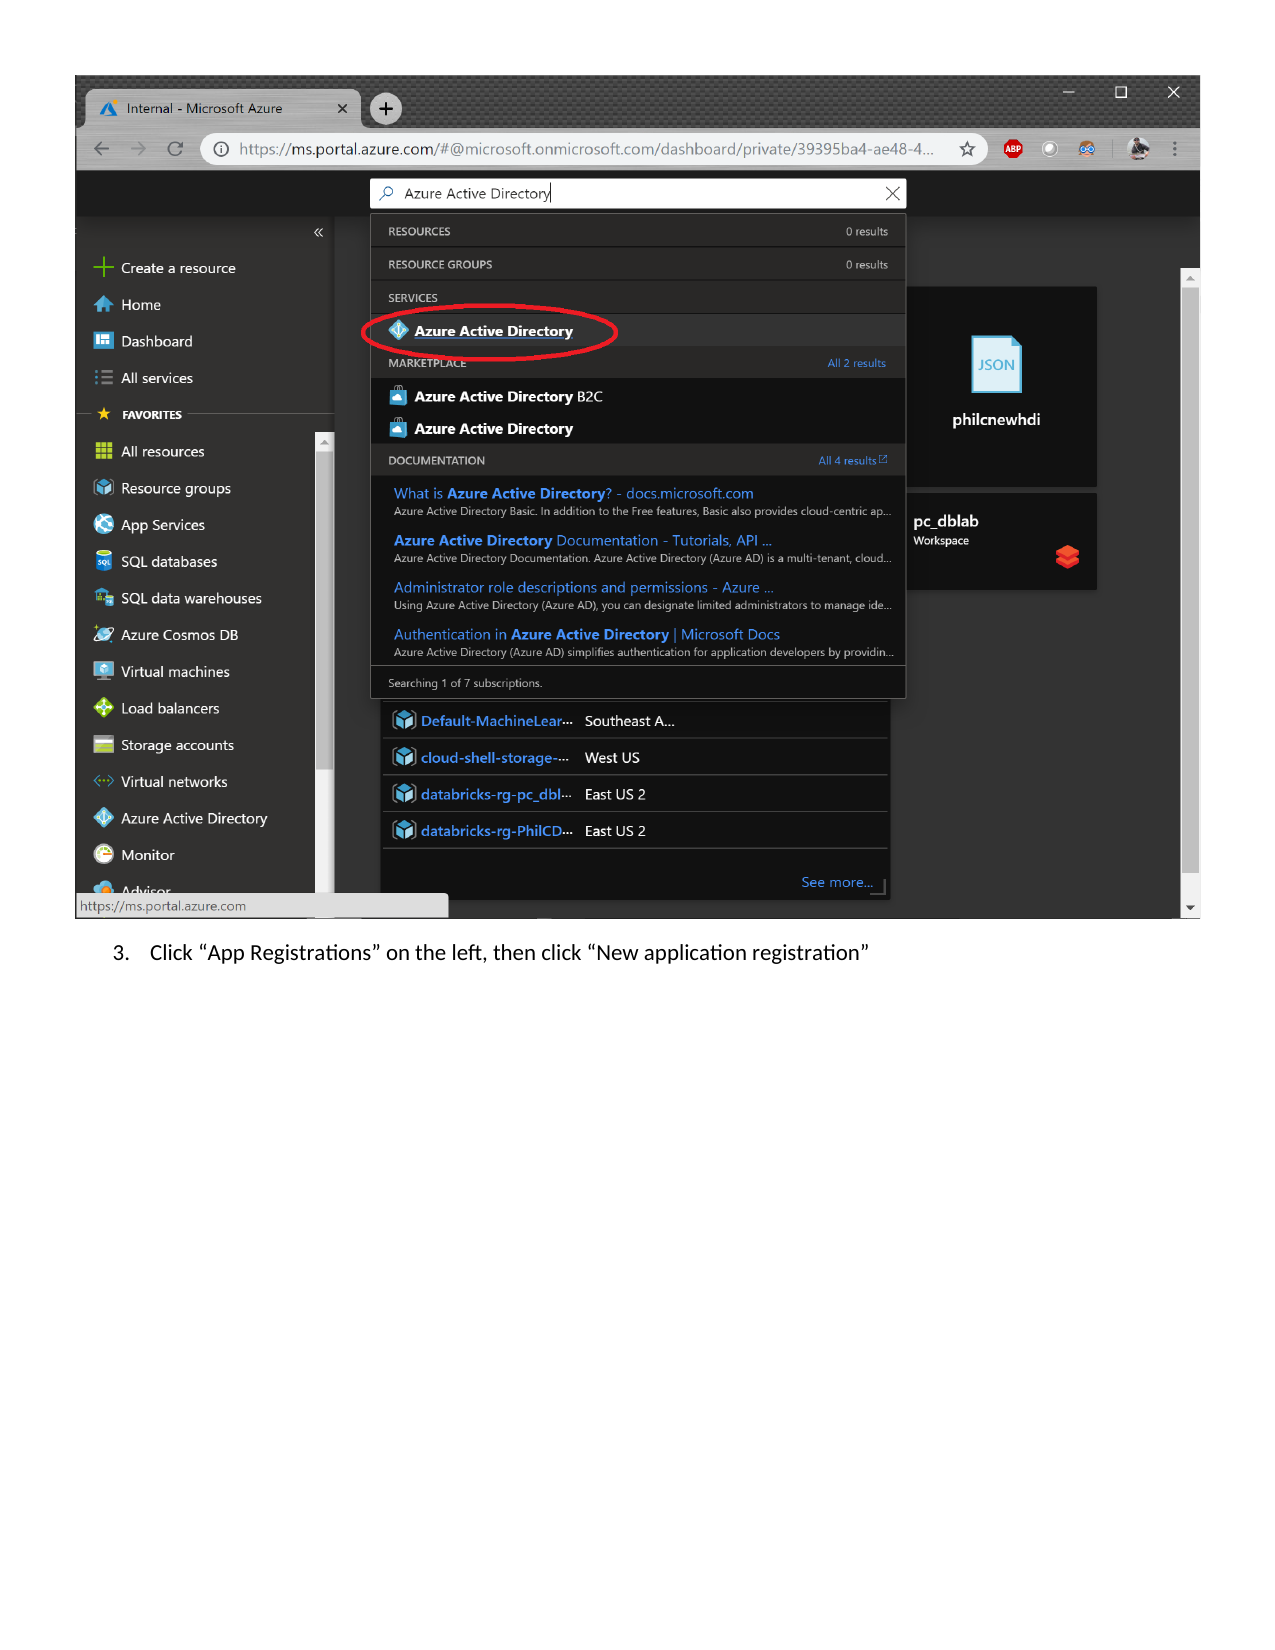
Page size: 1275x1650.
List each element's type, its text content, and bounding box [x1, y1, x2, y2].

list Click “App Registrations” on the left, then click “New application registration” [112, 938, 1200, 966]
picture [75, 75, 1200, 919]
